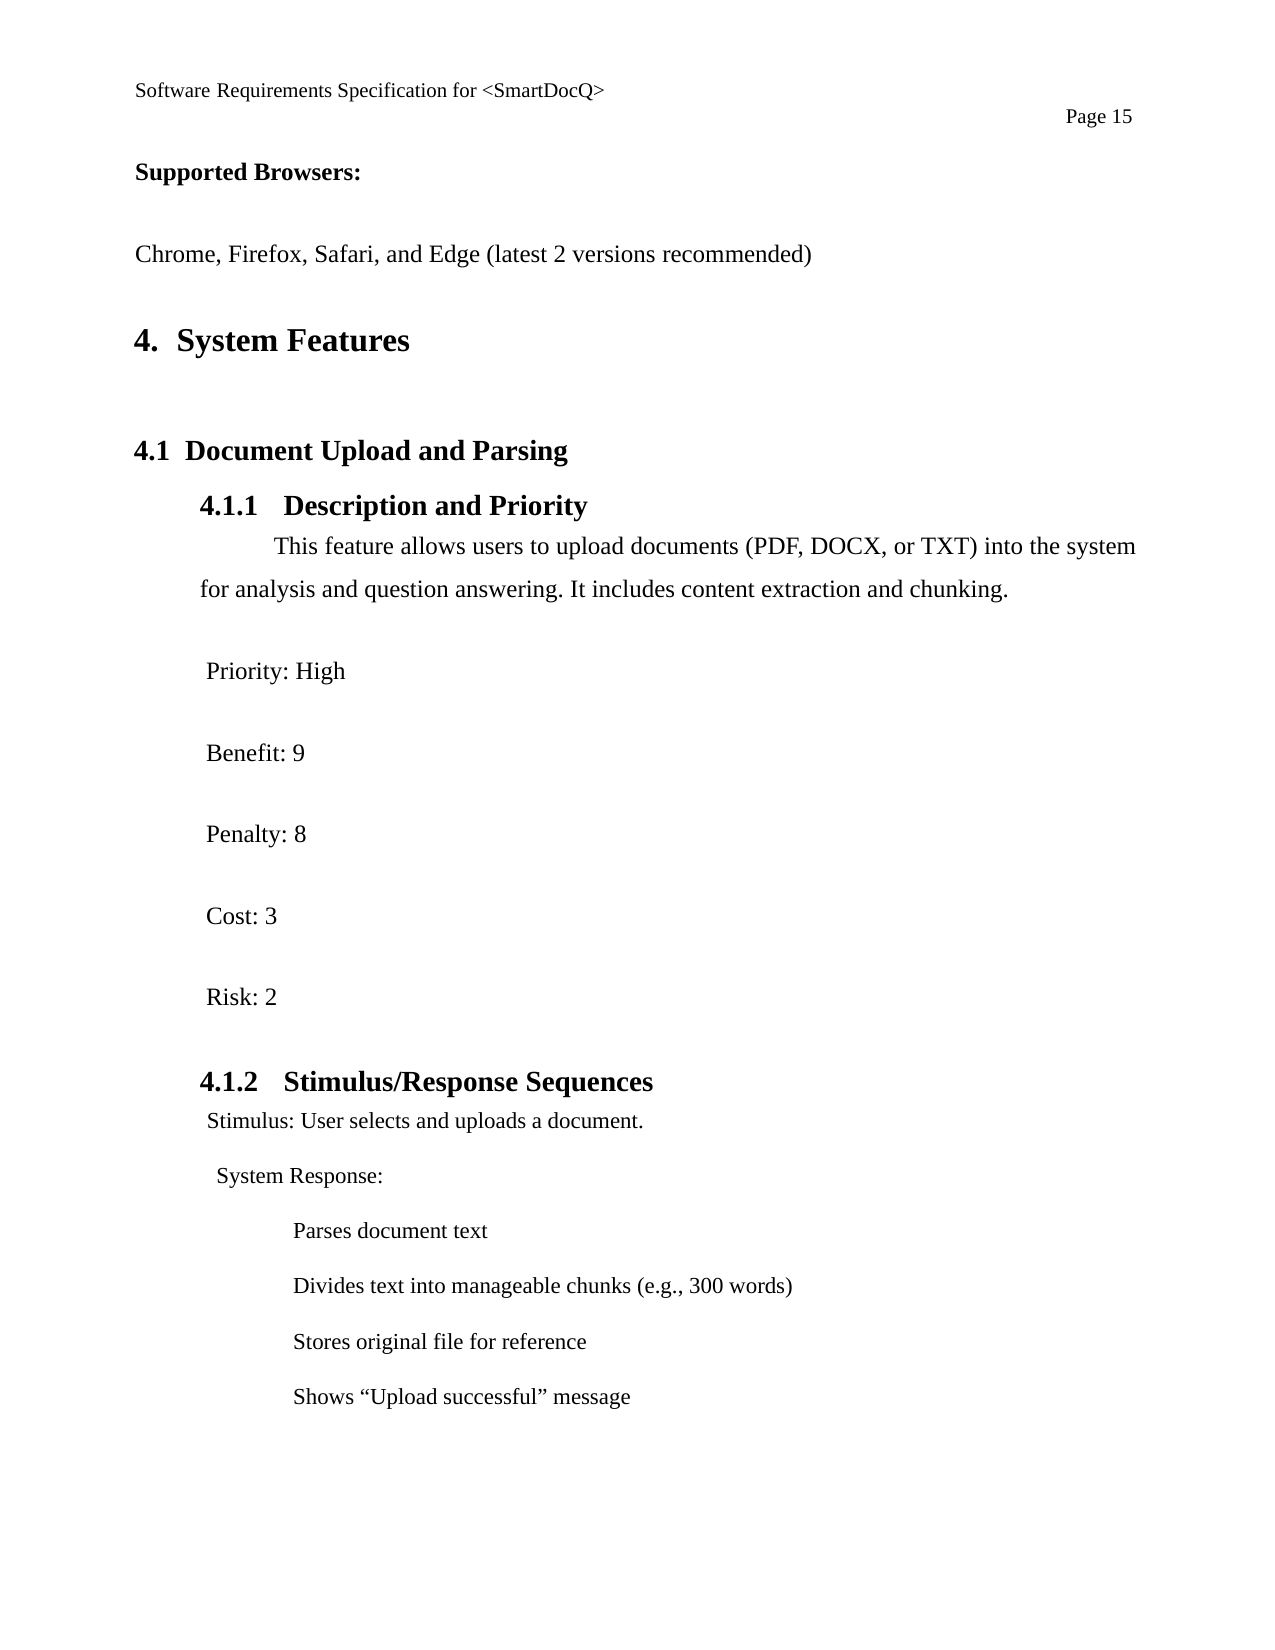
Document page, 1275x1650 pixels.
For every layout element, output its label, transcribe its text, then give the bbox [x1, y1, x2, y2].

text Divides text into manageable chunks (e.g., 300 words) [276, 1273, 1137, 1299]
text Shows “Upload successful” message [276, 1383, 1137, 1409]
subtitle System Features [133, 321, 1137, 359]
text Stores original file for reference [276, 1328, 1137, 1354]
text System Response: [136, 1162, 1137, 1189]
text Cost: 3 [199, 901, 1137, 929]
text Chrome, Firefox, Safari, and Edge (latest 2 versions recommended) [135, 239, 1137, 268]
text Supported Browsers: [135, 157, 1137, 186]
subtitle Description and Priority [199, 488, 1137, 521]
text Risk: 2 [199, 982, 1137, 1011]
text Benefit: 9 [199, 738, 1137, 766]
subtitle Document Upload and Parsing [133, 433, 1137, 466]
text This feature allows users to upload documents (PDF, DOCX, or TXT) into the system for analysis and question answering. It includes content extraction and chunking. [199, 531, 1137, 603]
subtitle Stimulus/Response Sequences [199, 1064, 1137, 1097]
text Penalty: 8 [199, 819, 1137, 848]
text Stimulus: User selects and uploads a document. [201, 1107, 1137, 1134]
text Priority: High [199, 656, 1137, 685]
text Parses document text [276, 1217, 1137, 1244]
